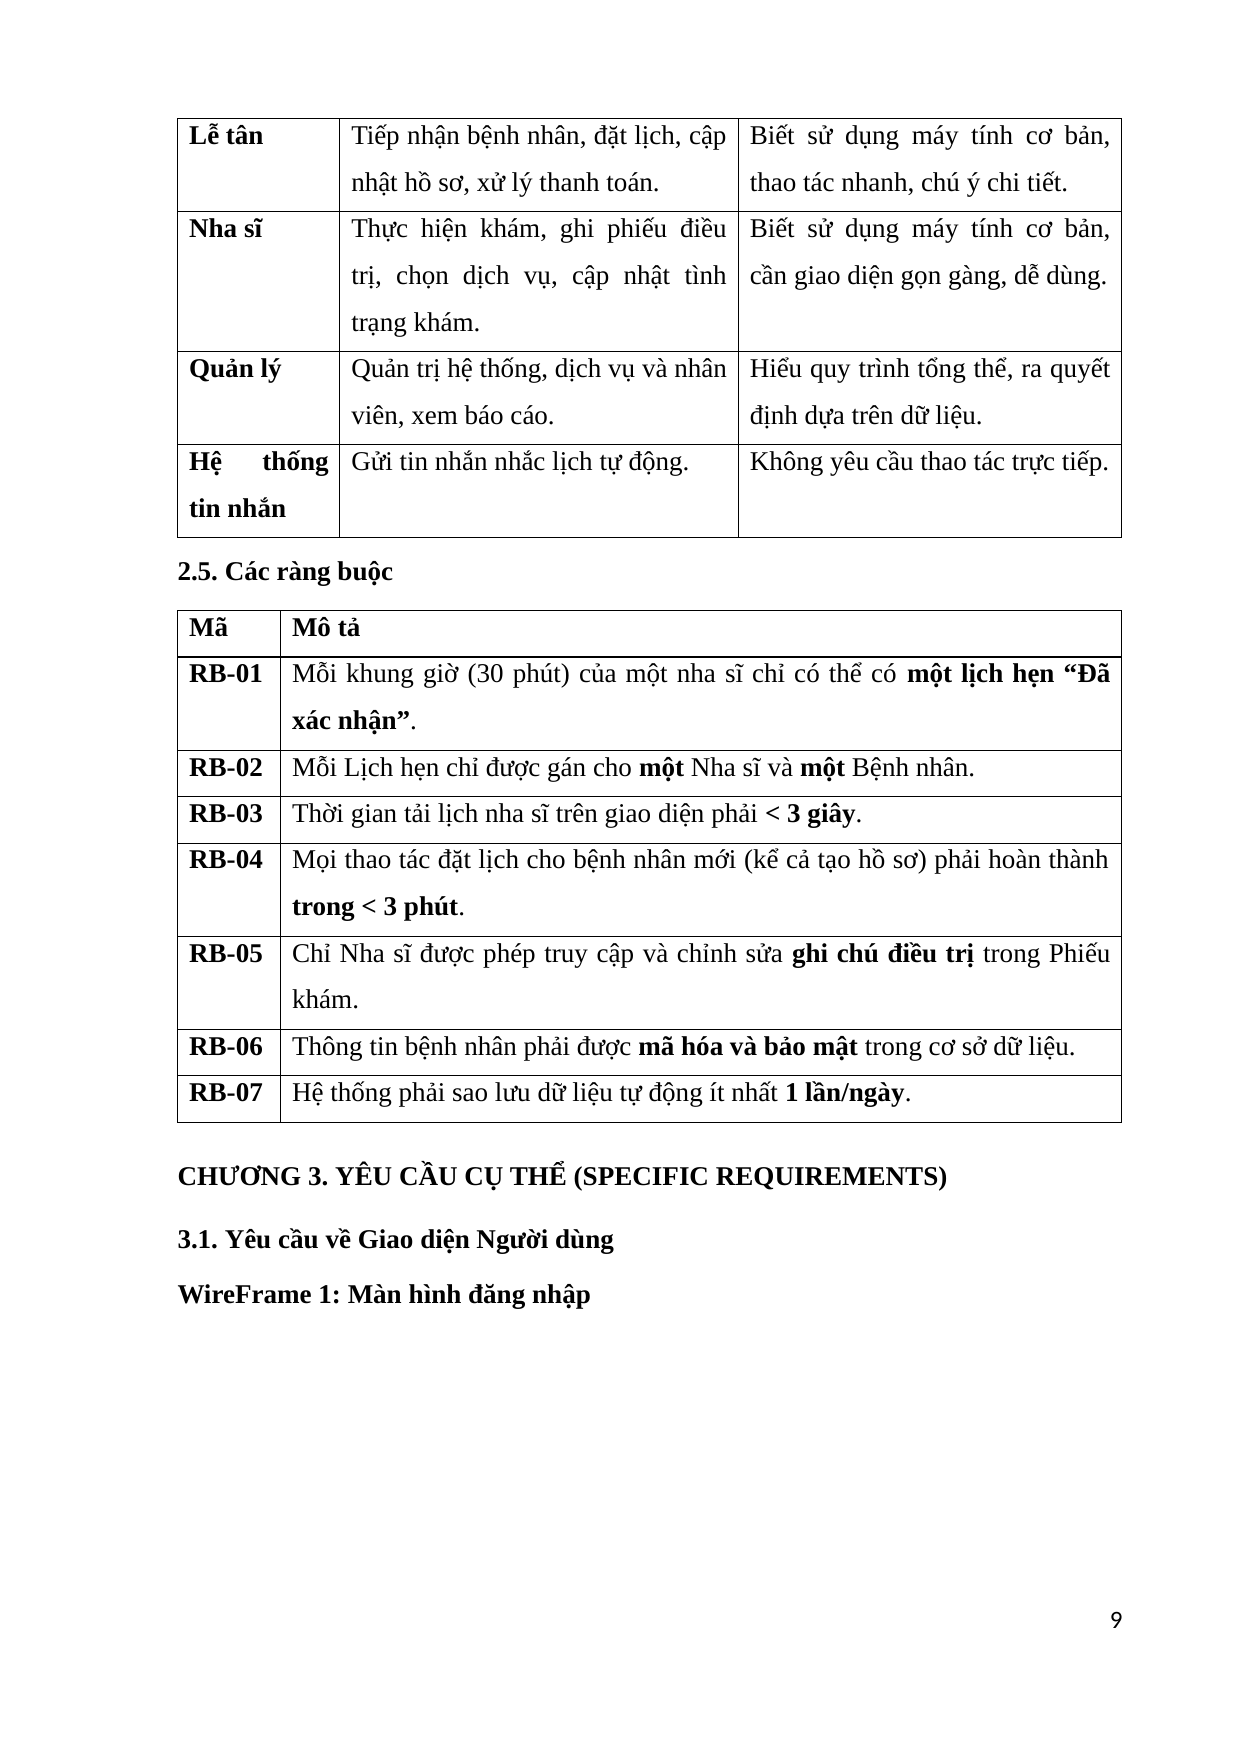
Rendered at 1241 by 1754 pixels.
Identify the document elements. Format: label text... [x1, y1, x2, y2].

subtitle Yêu cầu về Giao diện Người dùng [177, 1223, 1122, 1255]
table_cell Lễ tân [178, 119, 339, 211]
table_cell Hệ thống tin nhắn [178, 445, 339, 537]
table_cell Quản trị hệ thống, dịch vụ và nhân viên, xem báo cáo. [340, 352, 738, 444]
table_cell Mỗi khung giờ (30 phút) của một nha sĩ chỉ có thể có một lịch hẹn “Đã xác nhận”. [281, 658, 1121, 749]
table_cell Hệ thống phải sao lưu dữ liệu tự động ít nhất 1 lần/ngày. [281, 1076, 1121, 1122]
table_cell RB-05 [178, 937, 280, 1029]
table_header Mô tả [281, 611, 1121, 656]
table_cell Tiếp nhận bệnh nhân, đặt lịch, cập nhật hồ sơ, xử lý thanh toán. [340, 119, 738, 211]
table_cell RB-04 [178, 844, 280, 936]
table_cell Gửi tin nhắn nhắc lịch tự động. [340, 445, 738, 537]
table_cell Hiểu quy trình tổng thể, ra quyết định dựa trên dữ liệu. [739, 352, 1121, 444]
table_cell Thời gian tải lịch nha sĩ trên giao diện phải < 3 giây. [281, 797, 1121, 842]
table_cell Quản lý [178, 352, 339, 444]
table_cell Mọi thao tác đặt lịch cho bệnh nhân mới (kể cả tạo hồ sơ) phải hoàn thành trong < 3 phút. [281, 844, 1121, 936]
table_cell RB-06 [178, 1030, 280, 1075]
table_cell Biết sử dụng máy tính cơ bản, cần giao diện gọn gàng, dễ dùng. [739, 212, 1121, 351]
table_cell Biết sử dụng máy tính cơ bản, thao tác nhanh, chú ý chi tiết. [739, 119, 1121, 211]
table_cell Thực hiện khám, ghi phiếu điều trị, chọn dịch vụ, cập nhật tình trạng khám. [340, 212, 738, 351]
table_header Mã [178, 611, 280, 656]
table_cell Không yêu cầu thao tác trực tiếp. [739, 445, 1121, 537]
table_cell RB-07 [178, 1076, 280, 1122]
table_cell Thông tin bệnh nhân phải được mã hóa và bảo mật trong cơ sở dữ liệu. [281, 1030, 1121, 1075]
table_cell RB-03 [178, 797, 280, 842]
subtitle Các ràng buộc [177, 555, 1122, 586]
table_cell Mỗi Lịch hẹn chỉ được gán cho một Nha sĩ và một Bệnh nhân. [281, 751, 1121, 796]
table_cell Nha sĩ [178, 212, 339, 351]
table_cell RB-01 [178, 658, 280, 749]
table_cell RB-02 [178, 751, 280, 796]
text WireFrame 1: Màn hình đăng nhập [177, 1278, 1122, 1310]
subtitle YÊU CẦU CỤ THỂ (SPECIFIC REQUIREMENTS) [177, 1160, 1122, 1191]
table_cell Chỉ Nha sĩ được phép truy cập và chỉnh sửa ghi chú điều trị trong Phiếu khám. [281, 937, 1121, 1029]
